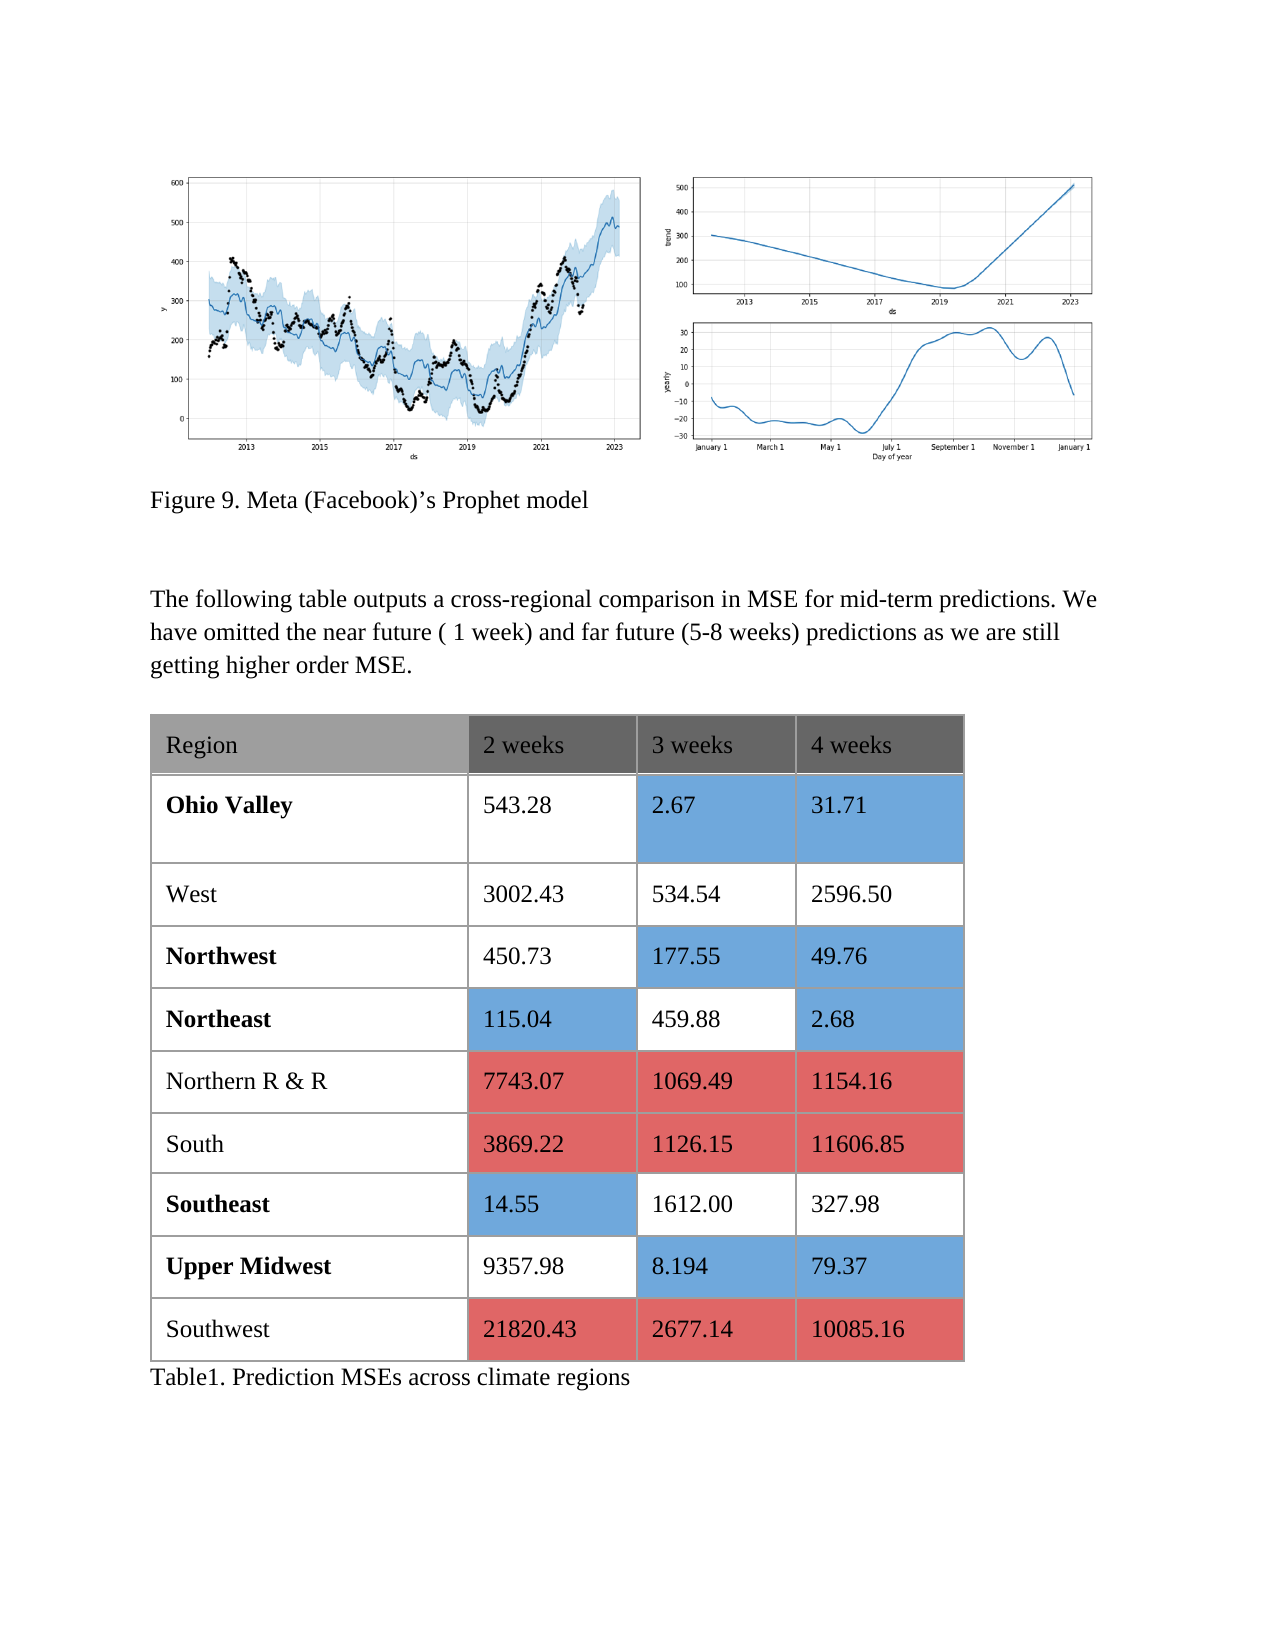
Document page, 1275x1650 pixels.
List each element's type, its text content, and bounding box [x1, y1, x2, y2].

table_cell 79.37 [797, 1237, 963, 1297]
text Figure 9. Meta (Facebook)’s Prophet model [150, 485, 1125, 514]
table_cell Upper Midwest [152, 1237, 467, 1297]
table_cell 1069.49 [638, 1052, 795, 1112]
table_cell West [152, 864, 467, 925]
table_cell Northwest [152, 927, 467, 987]
table_cell Northeast [152, 989, 467, 1050]
table_cell Southeast [152, 1174, 467, 1235]
table_header 2 weeks [469, 716, 636, 773]
table_cell 2.67 [638, 776, 795, 862]
table_cell 543.28 [469, 776, 636, 862]
table_cell Ohio Valley [152, 776, 467, 862]
table_cell 21820.43 [469, 1299, 636, 1360]
table_cell 2677.14 [638, 1299, 795, 1360]
table_header 4 weeks [797, 716, 963, 773]
table_cell 14.55 [469, 1174, 636, 1235]
table_cell South [152, 1114, 467, 1172]
table_cell 1612.00 [638, 1174, 795, 1235]
text The following table outputs a cross-regional comparison in MSE for mid-term predictions. We have omitted the near future ( 1 week) and far future (5-8 weeks) predictions as we are still getting higher order MSE. [150, 584, 1125, 679]
table_cell 49.76 [797, 927, 963, 987]
table_cell 327.98 [797, 1174, 963, 1235]
table_cell 10085.16 [797, 1299, 963, 1360]
table_cell Northern R & R [152, 1052, 467, 1112]
table_header Region [152, 716, 467, 773]
picture [150, 150, 1125, 482]
table_cell 2596.50 [797, 864, 963, 925]
table_cell 459.88 [638, 989, 795, 1050]
table_cell 8.194 [638, 1237, 795, 1297]
table_cell 9357.98 [469, 1237, 636, 1297]
table_cell 7743.07 [469, 1052, 636, 1112]
table_cell 31.71 [797, 776, 963, 862]
table_cell 115.04 [469, 989, 636, 1050]
text Table1. Prediction MSEs across climate regions [150, 1362, 1125, 1391]
table_cell 11606.85 [797, 1114, 963, 1172]
table_cell Southwest [152, 1299, 467, 1360]
table_cell 3002.43 [469, 864, 636, 925]
table_header 3 weeks [638, 716, 795, 773]
table_cell 534.54 [638, 864, 795, 925]
table_cell 2.68 [797, 989, 963, 1050]
table_cell 450.73 [469, 927, 636, 987]
table_cell 3869.22 [469, 1114, 636, 1172]
table_cell 1126.15 [638, 1114, 795, 1172]
table_cell 177.55 [638, 927, 795, 987]
table_cell 1154.16 [797, 1052, 963, 1112]
